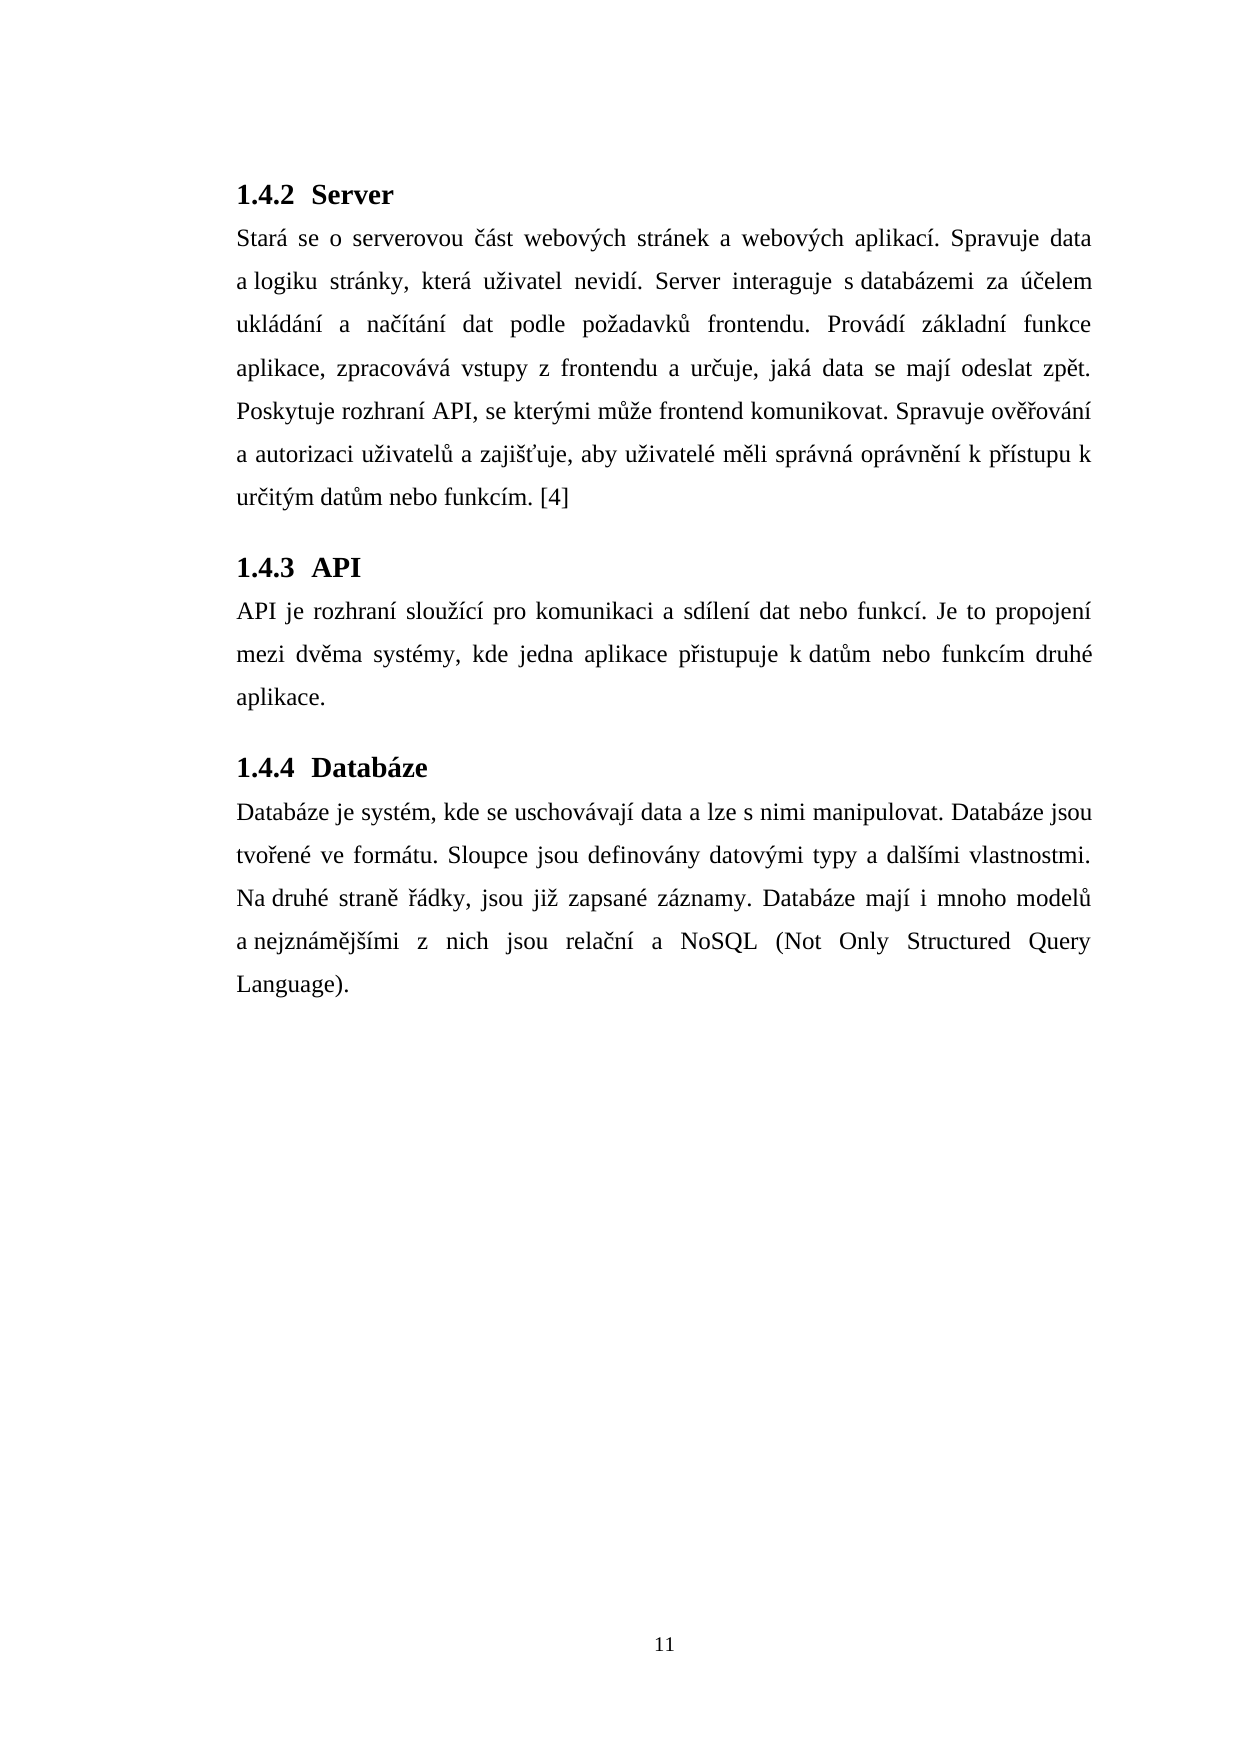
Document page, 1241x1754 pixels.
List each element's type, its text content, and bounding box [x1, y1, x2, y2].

subtitle API [236, 550, 1092, 584]
text Databáze je systém, kde se uschovávají data a lze s nimi manipulovat. Databáze jsou tvořené ve formátu. Sloupce jsou definovány datovými typy a dalšími vlastnostmi. Na druhé straně řádky, jsou již zapsané záznamy. Databáze mají i mnoho modelů a nejznámějšími z nich jsou relační a NoSQL (Not Only Structured Query Language). [236, 797, 1092, 998]
subtitle Databáze [236, 751, 1092, 784]
text API je rozhraní sloužící pro komunikaci a sdílení dat nebo funkcí. Je to propojení mezi dvěma systémy, kde jedna aplikace přistupuje k datům nebo funkcím druhé aplikace. [236, 596, 1092, 711]
subtitle Server [236, 177, 1092, 211]
text Stará se o serverovou část webových stránek a webových aplikací. Spravuje data a logiku stránky, která uživatel nevidí. Server interaguje s databázemi za účelem ukládání a načítání dat podle požadavků frontendu. Provádí základní funkce aplikace, zpracovává vstupy z frontendu a určuje, jaká data se mají odeslat zpět. Poskytuje rozhraní API, se kterými může frontend komunikovat. Spravuje ověřování a autorizaci uživatelů a zajišťuje, aby uživatelé měli správná oprávnění k přístupu k určitým datům nebo funkcím. [4] [236, 223, 1092, 511]
